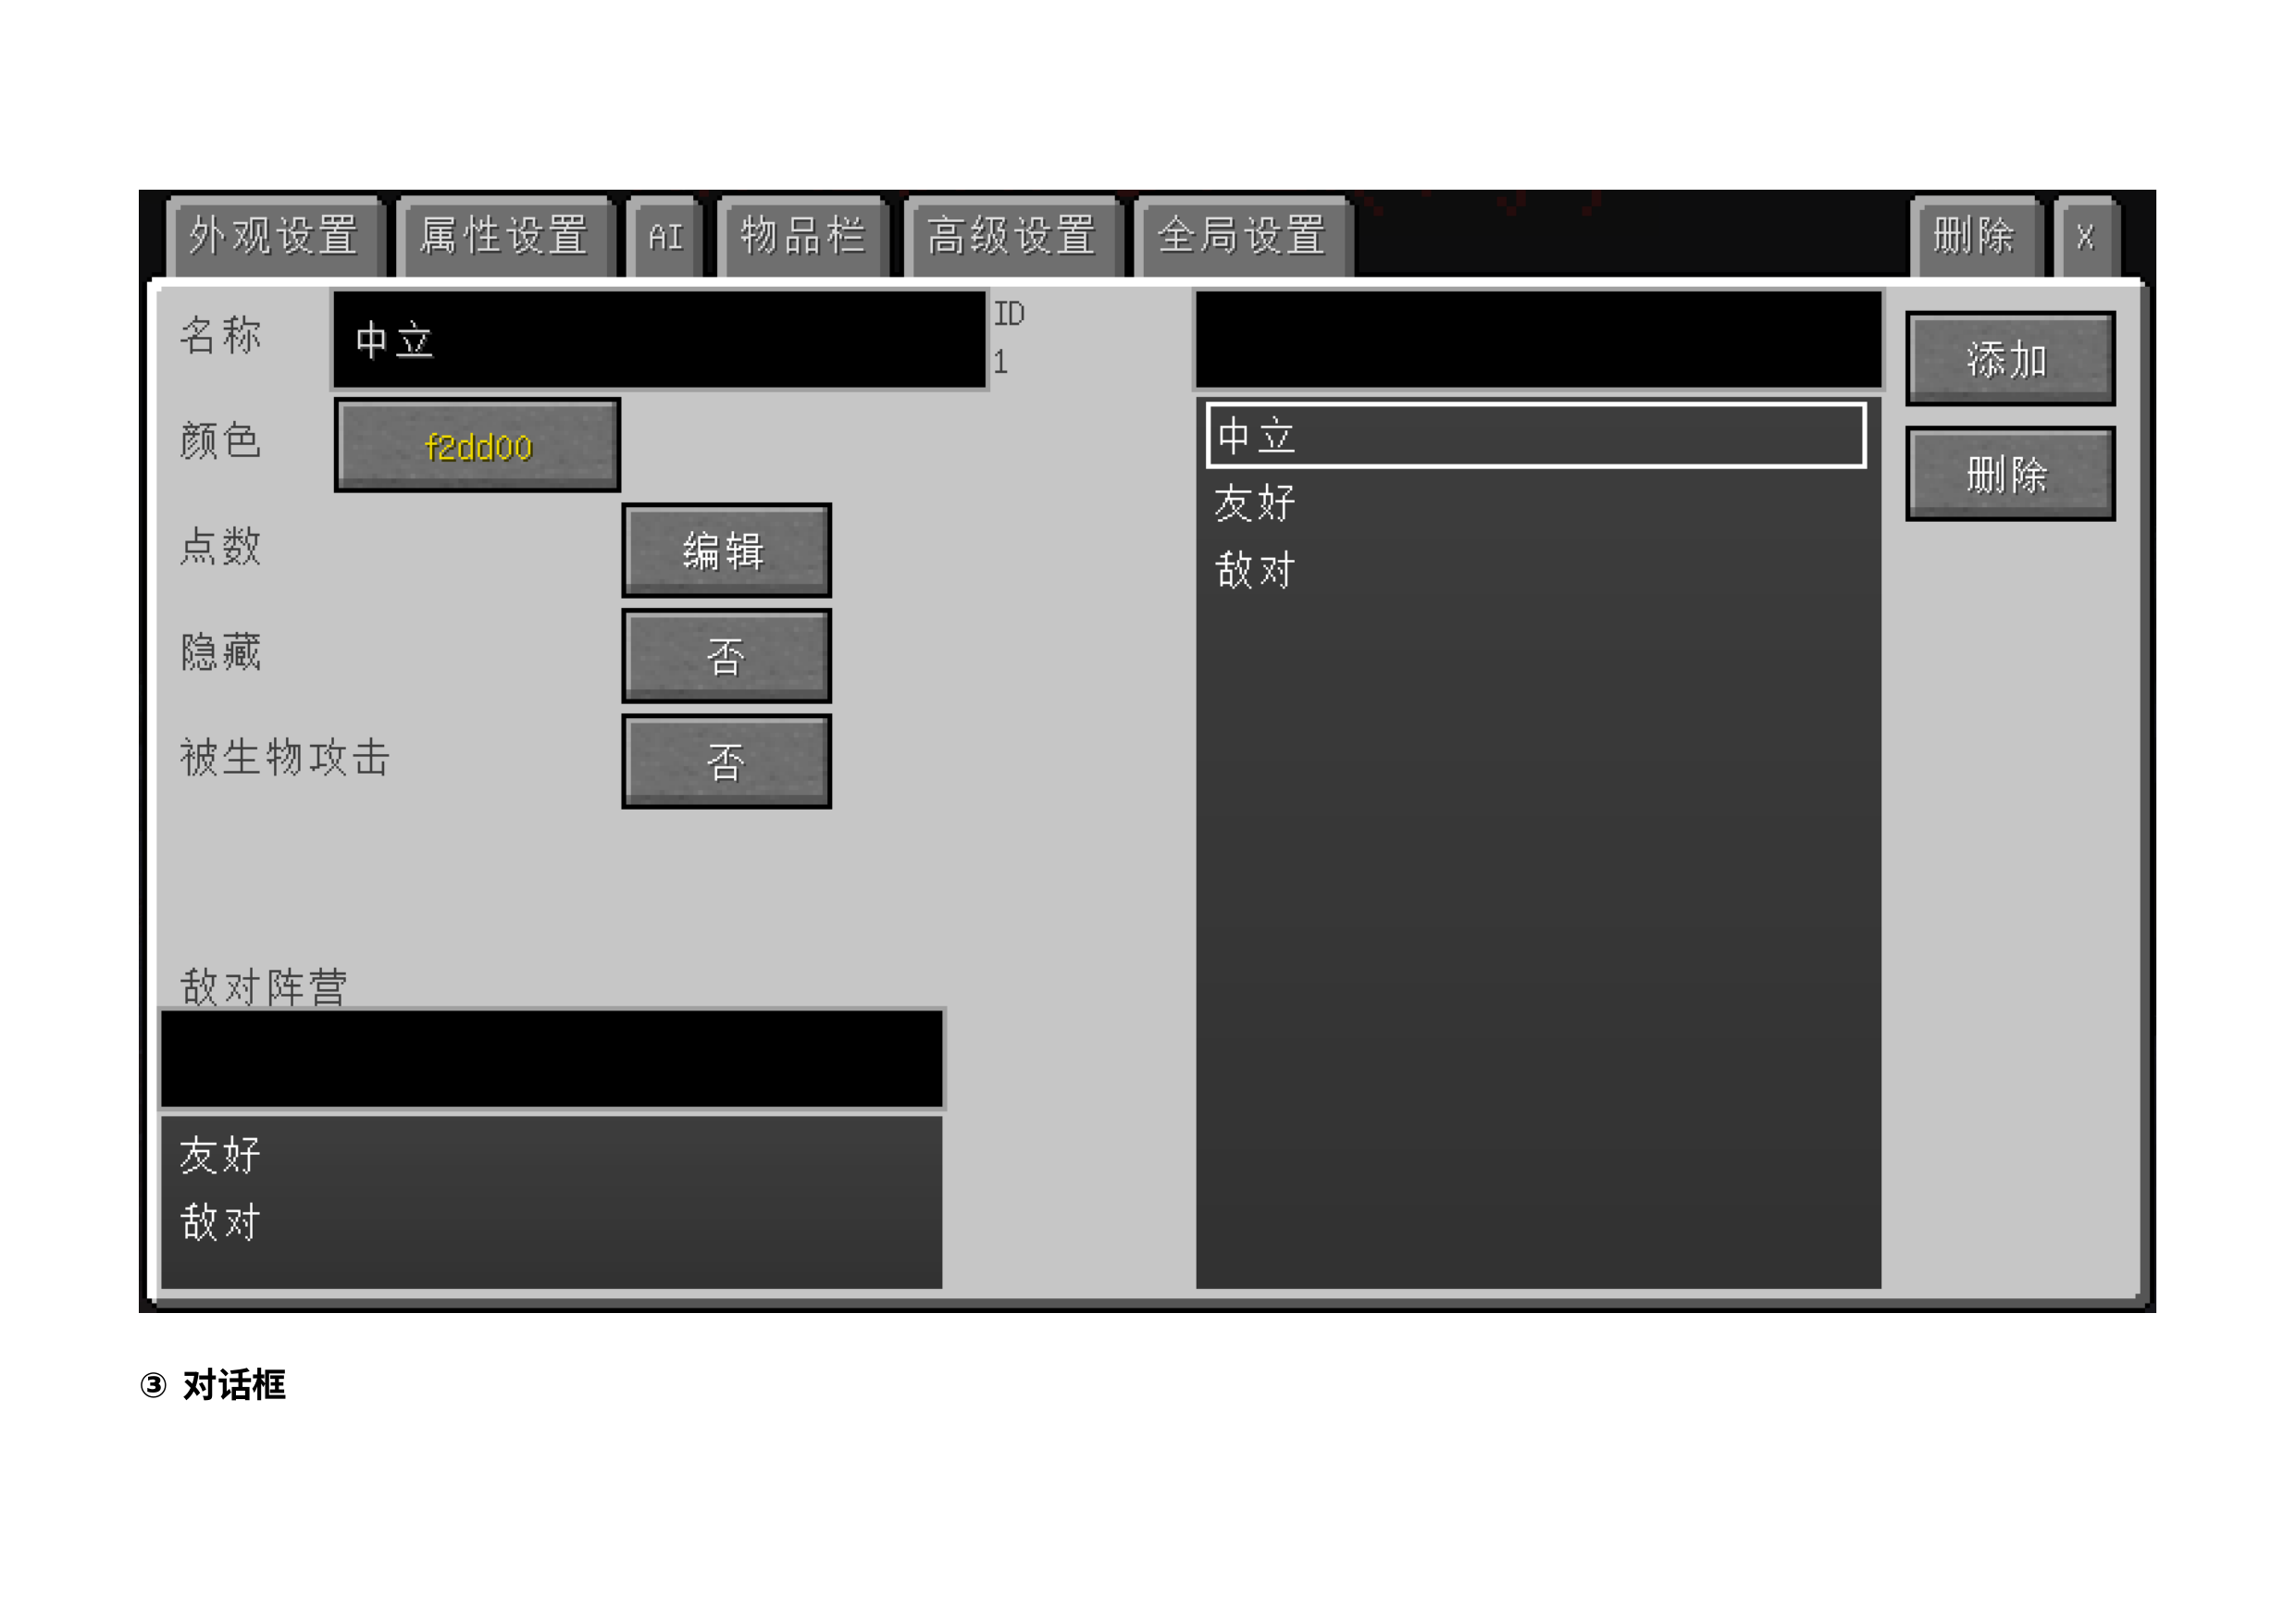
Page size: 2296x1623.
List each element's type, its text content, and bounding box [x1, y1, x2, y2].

picture [139, 190, 2157, 1313]
list 对话框 [139, 1353, 2156, 1413]
